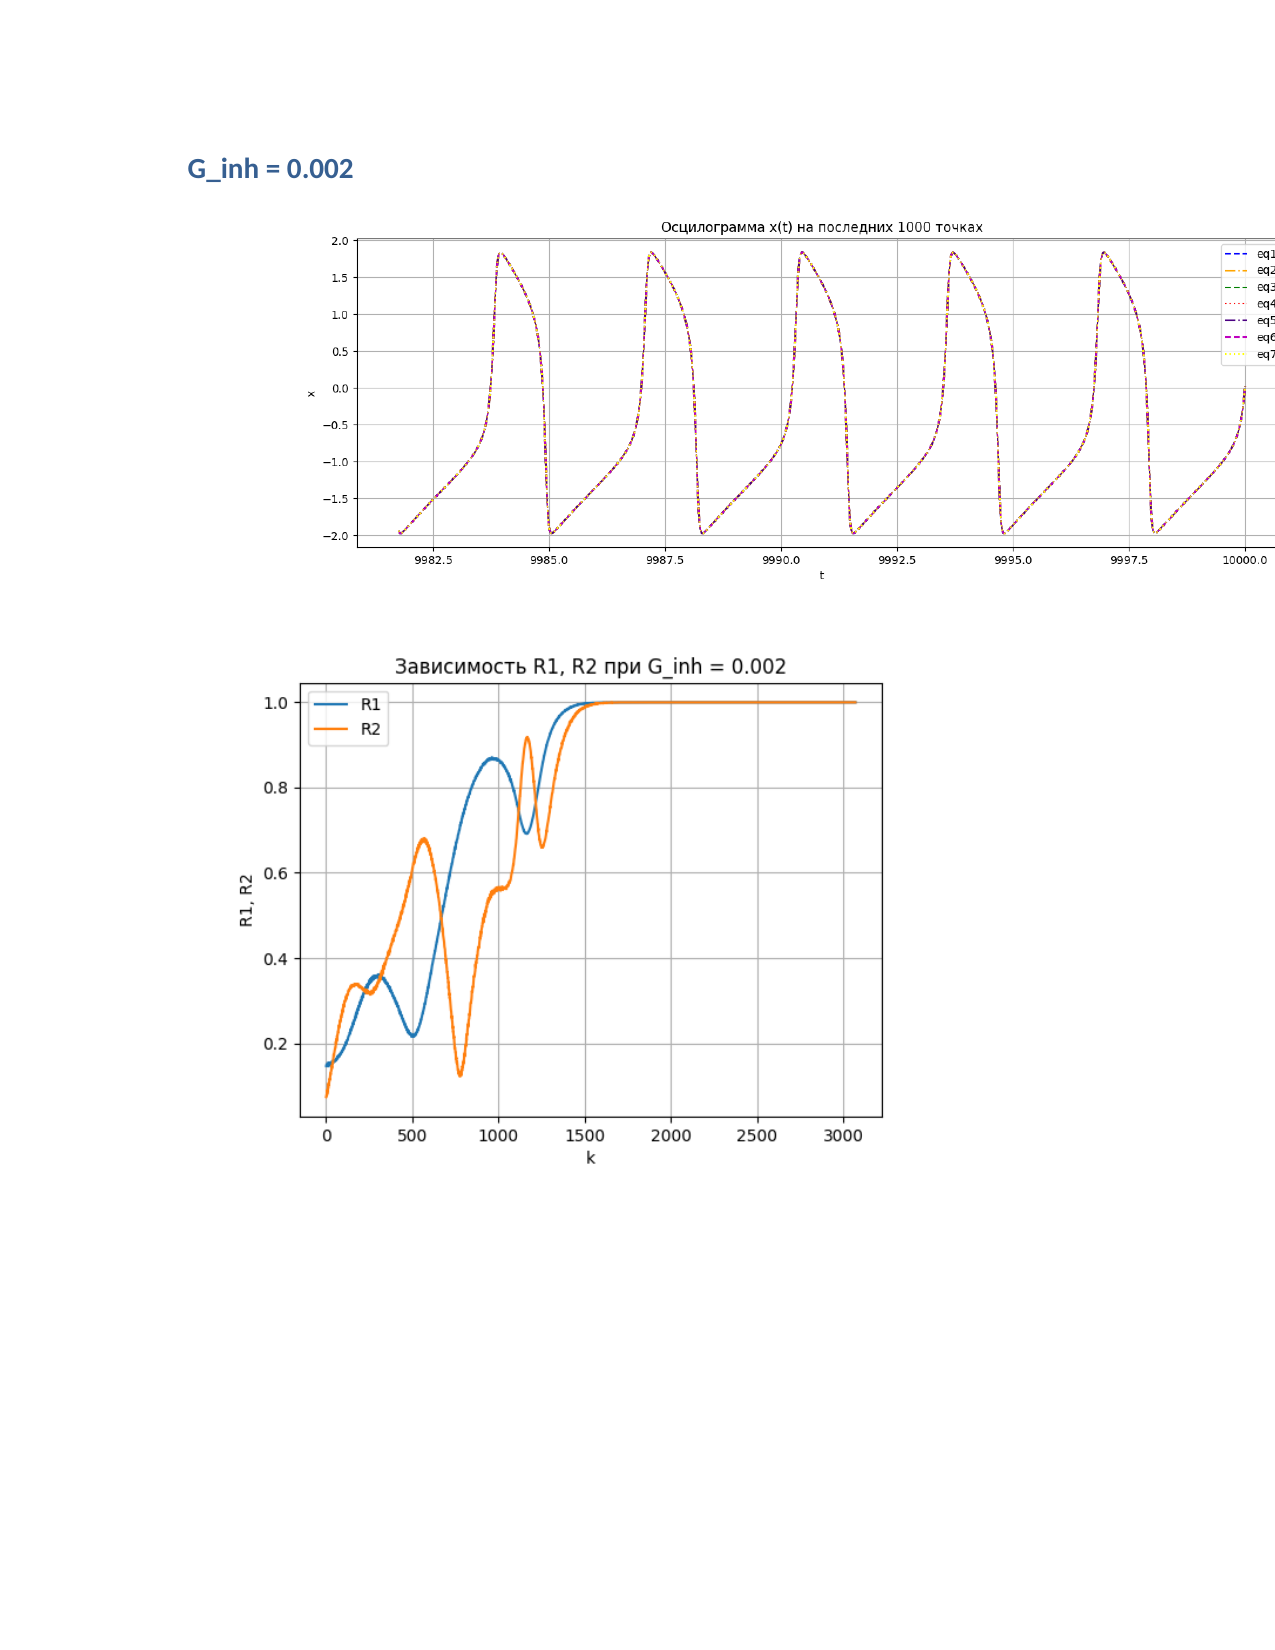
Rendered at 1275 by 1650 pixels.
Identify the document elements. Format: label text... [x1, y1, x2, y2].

subtitle G_inh = 0.002 [187, 150, 1087, 186]
picture [206, 615, 957, 1179]
picture [206, 191, 1275, 591]
